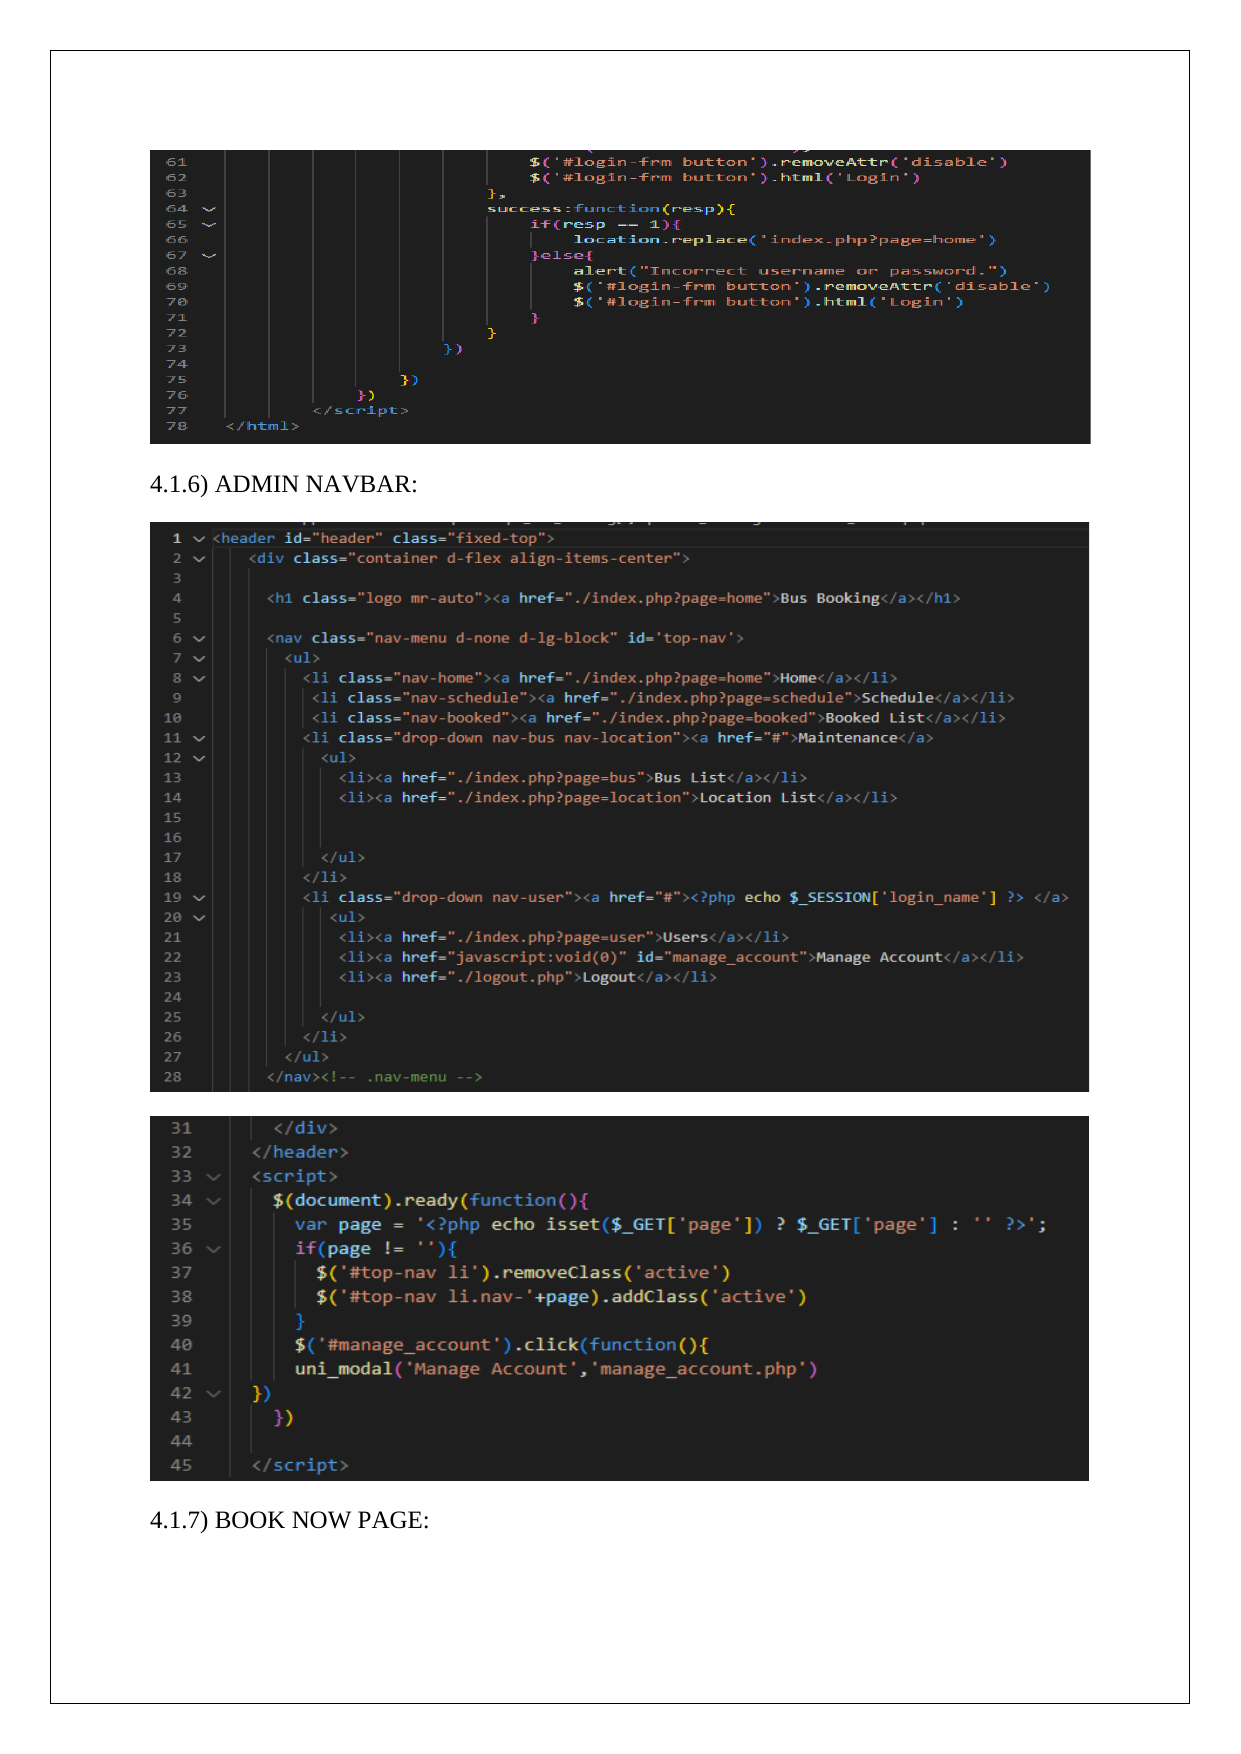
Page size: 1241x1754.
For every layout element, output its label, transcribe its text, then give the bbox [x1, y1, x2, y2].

picture [150, 1116, 1089, 1481]
picture [150, 150, 1091, 444]
text 4.1.7) BOOK NOW PAGE: [150, 1505, 1090, 1534]
picture [150, 522, 1090, 1092]
text 4.1.6) ADMIN NAVBAR: [150, 469, 1090, 497]
